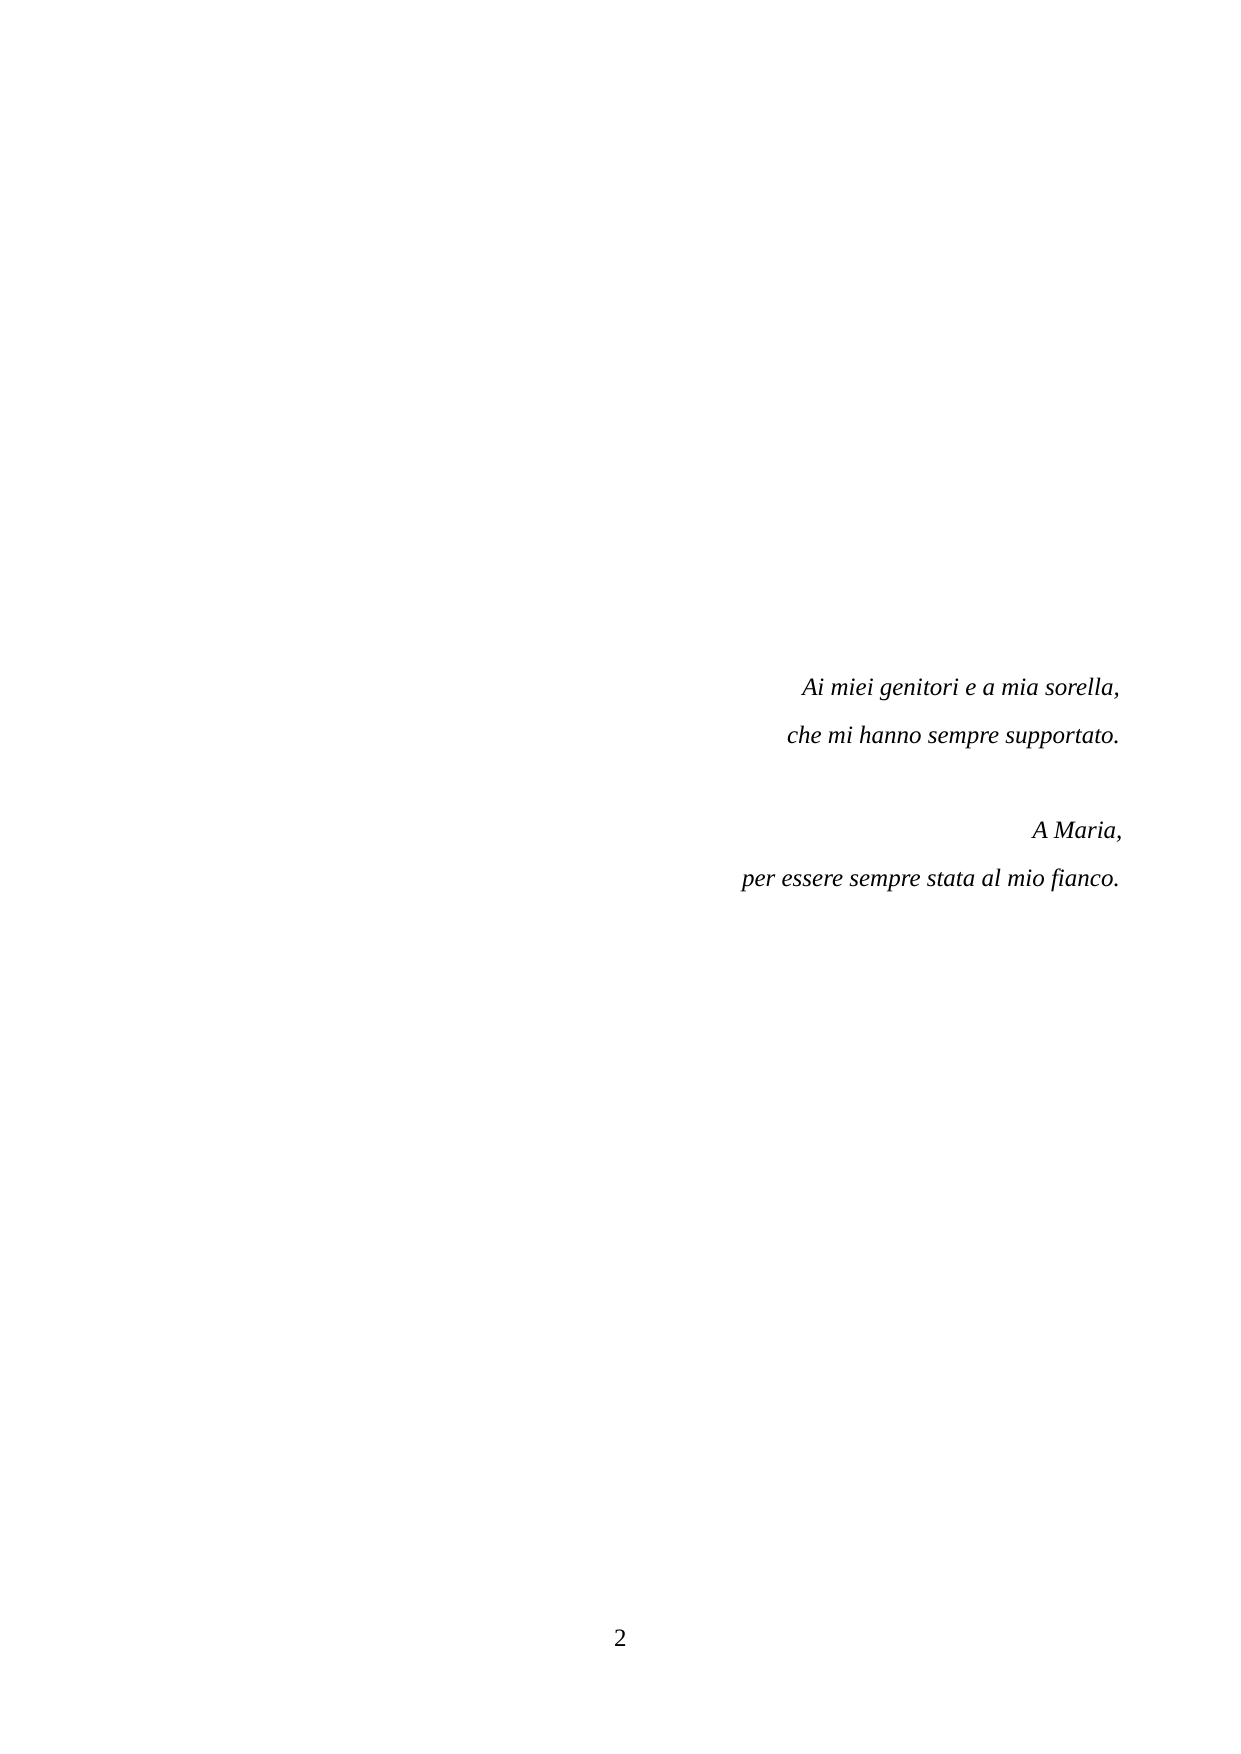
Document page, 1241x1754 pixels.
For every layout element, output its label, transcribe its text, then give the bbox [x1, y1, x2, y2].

text A Maria, [118, 816, 1122, 844]
text Ai miei genitori e a mia sorella, [118, 672, 1122, 701]
text che mi hanno sempre supportato. [118, 720, 1122, 749]
text per essere sempre stata al mio fianco. [118, 863, 1122, 892]
